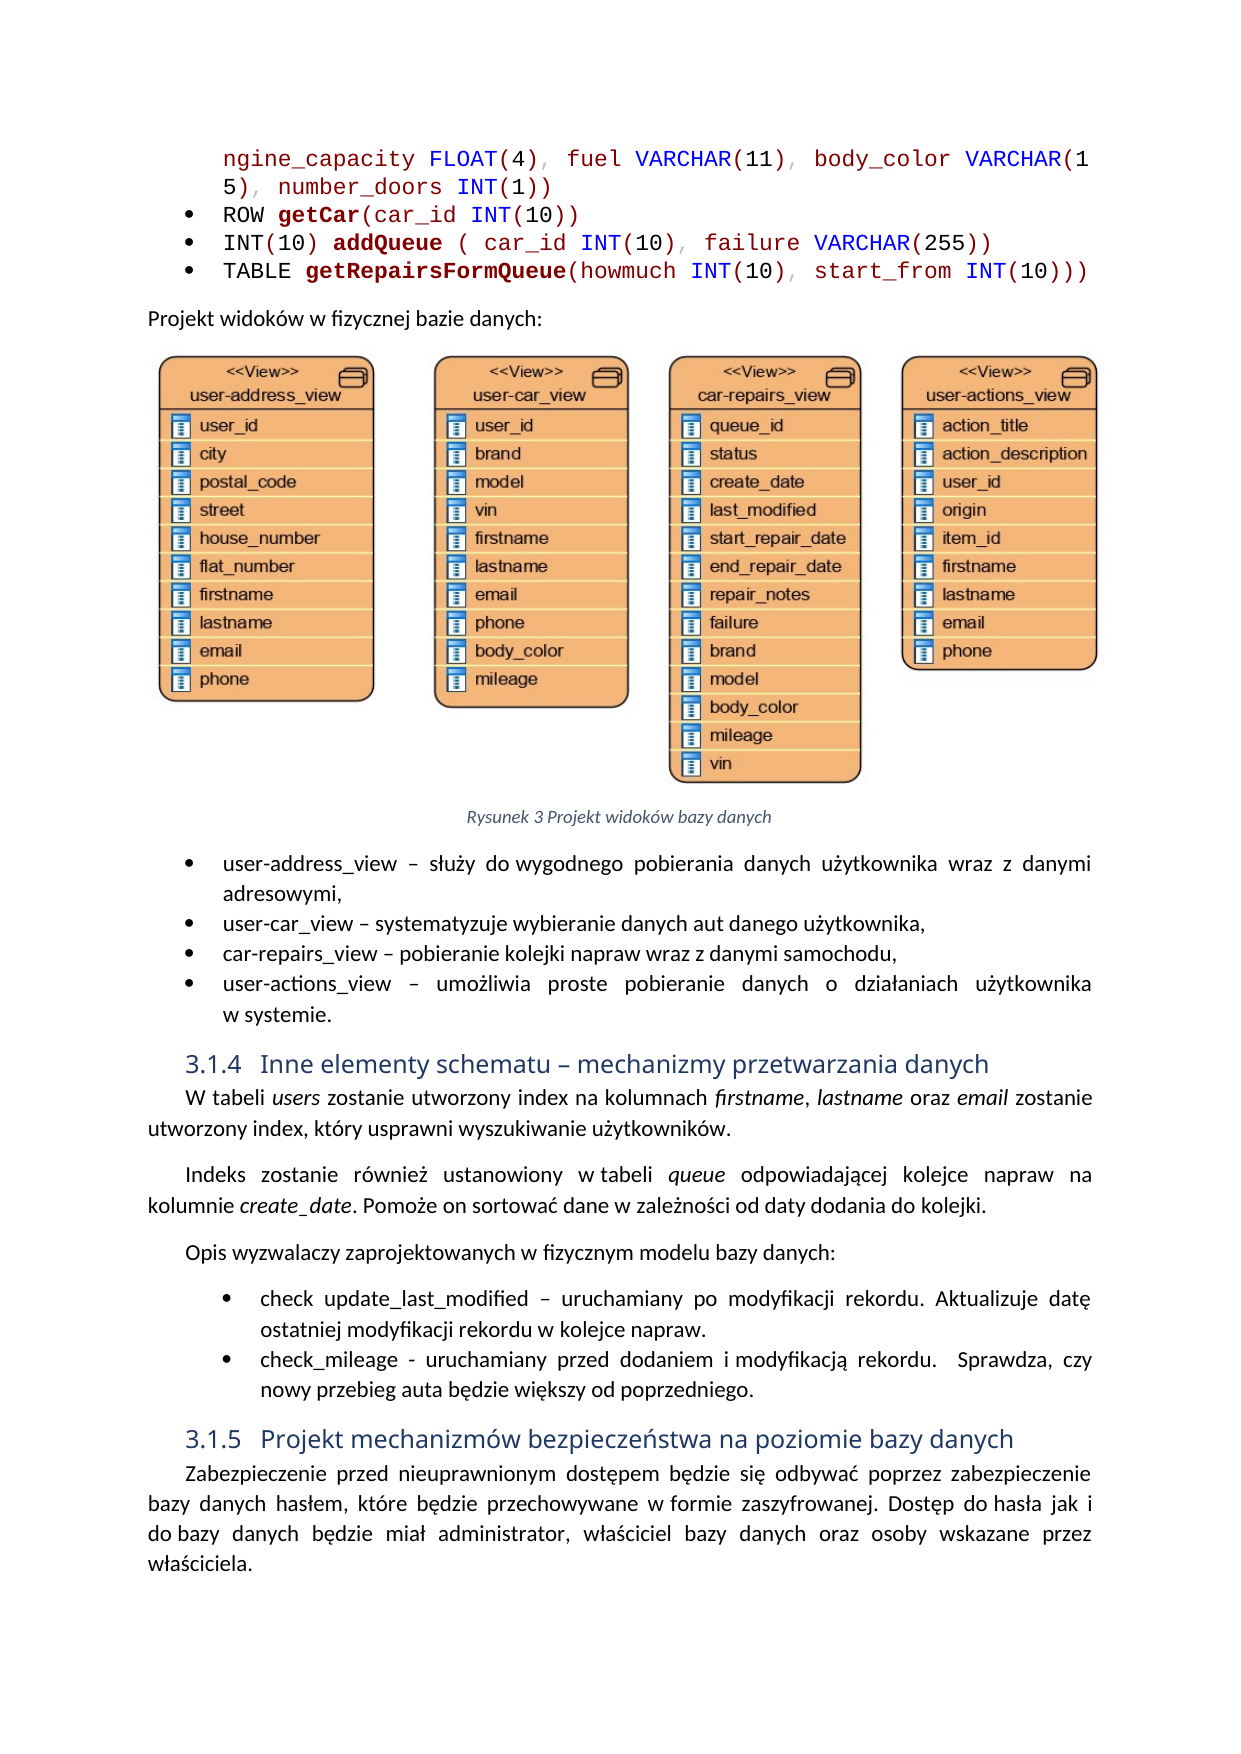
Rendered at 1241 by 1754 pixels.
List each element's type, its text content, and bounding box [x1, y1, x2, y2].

list user-car_view – systematyzuje wybieranie danych aut danego użytkownika, [185, 909, 1093, 937]
list ROW getCar(car_id INT(10)) [185, 203, 1093, 229]
text W tabeli users zostanie utworzony index na kolumnach firstname, lastname oraz email zostanie utworzony index, który usprawni wyszukiwanie użytkowników. [148, 1083, 1093, 1142]
list TABLE getRepairsFormQueue(howmuch INT(10), start_from INT(10))) [185, 259, 1093, 285]
list car-repairs_view – pobieranie kolejki napraw wraz z danymi samochodu, [185, 939, 1093, 967]
subtitle Projekt mechanizmów bezpieczeństwa na poziomie bazy danych [185, 1422, 1093, 1456]
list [185, 148, 1093, 201]
subtitle Inne elementy schematu – mechanizmy przetwarzania danych [185, 1047, 1093, 1081]
text Indeks zostanie również ustanowiony w tabeli queue odpowiadającej kolejce napraw na kolumnie create_date. Pomoże on sortować dane w zależności od daty dodania do kolejki. [148, 1161, 1093, 1219]
list user-actions_view – umożliwia proste pobieranie danych o działaniach użytkownika w systemie. [185, 969, 1093, 1028]
list check_mileage - uruchamiany przed dodaniem i modyfikacją rekordu. Sprawdza, czy nowy przebieg auta będzie większy od poprzedniego. [223, 1345, 1093, 1403]
text Opis wyzwalaczy zaprojektowanych w fizycznym modelu bazy danych: [148, 1238, 1093, 1266]
picture [147, 350, 1107, 787]
text Projekt widoków w fizycznej bazie danych: [148, 304, 1093, 332]
list user-address_view – służy do wygodnego pobierania danych użytkownika wraz z danymi adresowymi, [185, 849, 1093, 907]
list check update_last_modified – uruchamiany po modyfikacji rekordu. Aktualizuje datę ostatniej modyfikacji rekordu w kolejce napraw. [223, 1284, 1093, 1343]
text Zabezpieczenie przed nieuprawnionym dostępem będzie się odbywać poprzez zabezpieczenie bazy danych hasłem, które będzie przechowywane w formie zaszyfrowanej. Dostęp do hasła jak i do bazy danych będzie miał administrator, właściciel bazy danych oraz osoby wskazane przez właściciela. [148, 1459, 1093, 1577]
list INT(10) addQueue ( car_id INT(10), failure VARCHAR(255)) [185, 231, 1093, 257]
